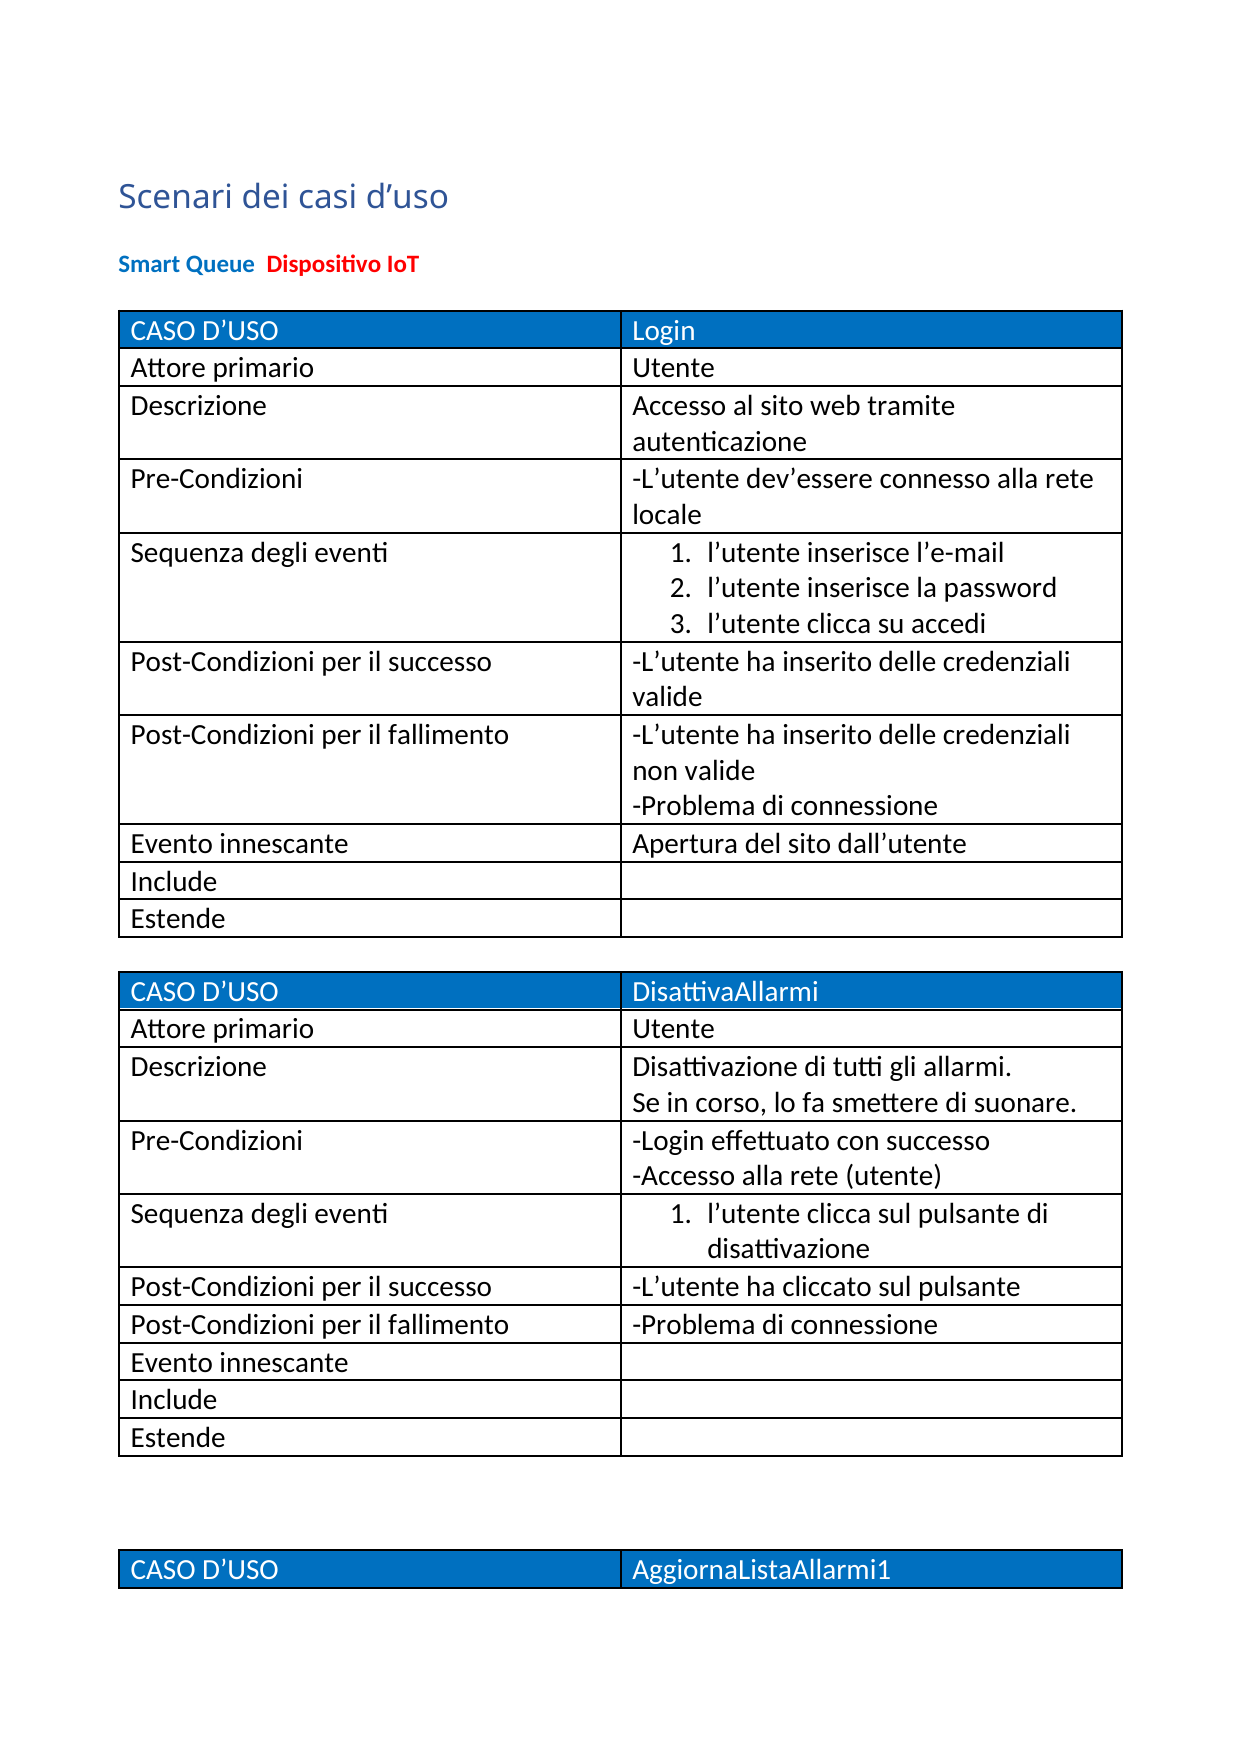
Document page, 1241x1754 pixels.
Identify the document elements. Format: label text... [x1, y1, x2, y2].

table_cell Apertura del sito dall’utente [622, 825, 1121, 861]
table_header CASO D’USO [120, 1551, 620, 1587]
table_cell Estende [120, 900, 620, 936]
table_cell Evento innescante [120, 825, 620, 861]
table_cell Post-Condizioni per il fallimento [120, 716, 620, 823]
table_cell Utente [622, 349, 1121, 385]
table_cell Include [120, 1381, 620, 1417]
table_header CASO D’USO [120, 312, 620, 347]
table_cell Evento innescante [120, 1344, 620, 1379]
table_header DisattivaAllarmi [622, 973, 1121, 1008]
table_cell Descrizione [120, 387, 620, 458]
subtitle Scenari dei casi d’uso [118, 173, 1122, 218]
text Smart Queue Dispositivo IoT [118, 248, 1122, 279]
table_cell Pre-Condizioni [120, 460, 620, 532]
table_cell Post-Condizioni per il successo [120, 643, 620, 714]
table_cell -L’utente dev’essere connesso alla rete locale [622, 460, 1121, 532]
table_cell l’utente inserisce l’e-mail l’utente inserisce la password l’utente clicca su accedi [622, 534, 1121, 641]
table_cell Sequenza degli eventi [120, 1195, 620, 1266]
table_cell l’utente clicca sul pulsante di disattivazione [622, 1195, 1121, 1266]
table_cell -Login effettuato con successo -Accesso alla rete (utente) [622, 1122, 1121, 1193]
table_cell Estende [120, 1419, 620, 1455]
table_cell Utente [622, 1011, 1121, 1046]
table_cell -Problema di connessione [622, 1306, 1121, 1342]
table_cell Post-Condizioni per il successo [120, 1268, 620, 1304]
table_cell Post-Condizioni per il fallimento [120, 1306, 620, 1342]
table_cell Pre-Condizioni [120, 1122, 620, 1193]
table_cell [622, 1381, 1121, 1417]
table_cell [622, 1419, 1121, 1455]
table_cell Accesso al sito web tramite autenticazione [622, 387, 1121, 458]
table_header CASO D’USO [120, 973, 620, 1008]
table_cell -L’utente ha inserito delle credenziali non valide -Problema di connessione [622, 716, 1121, 823]
table_cell -L’utente ha cliccato sul pulsante [622, 1268, 1121, 1304]
table_cell [622, 900, 1121, 936]
table_header Login [622, 312, 1121, 347]
table_cell Attore primario [120, 1011, 620, 1046]
table_header AggiornaListaAllarmi1 [622, 1551, 1121, 1587]
table_cell [622, 863, 1121, 898]
table_cell [622, 1344, 1121, 1379]
table_cell Include [120, 863, 620, 898]
table_cell -L’utente ha inserito delle credenziali valide [622, 643, 1121, 714]
table_cell Disattivazione di tutti gli allarmi. Se in corso, lo fa smettere di suonare. [622, 1048, 1121, 1119]
table_cell Attore primario [120, 349, 620, 385]
table_cell Sequenza degli eventi [120, 534, 620, 641]
table_cell Descrizione [120, 1048, 620, 1119]
